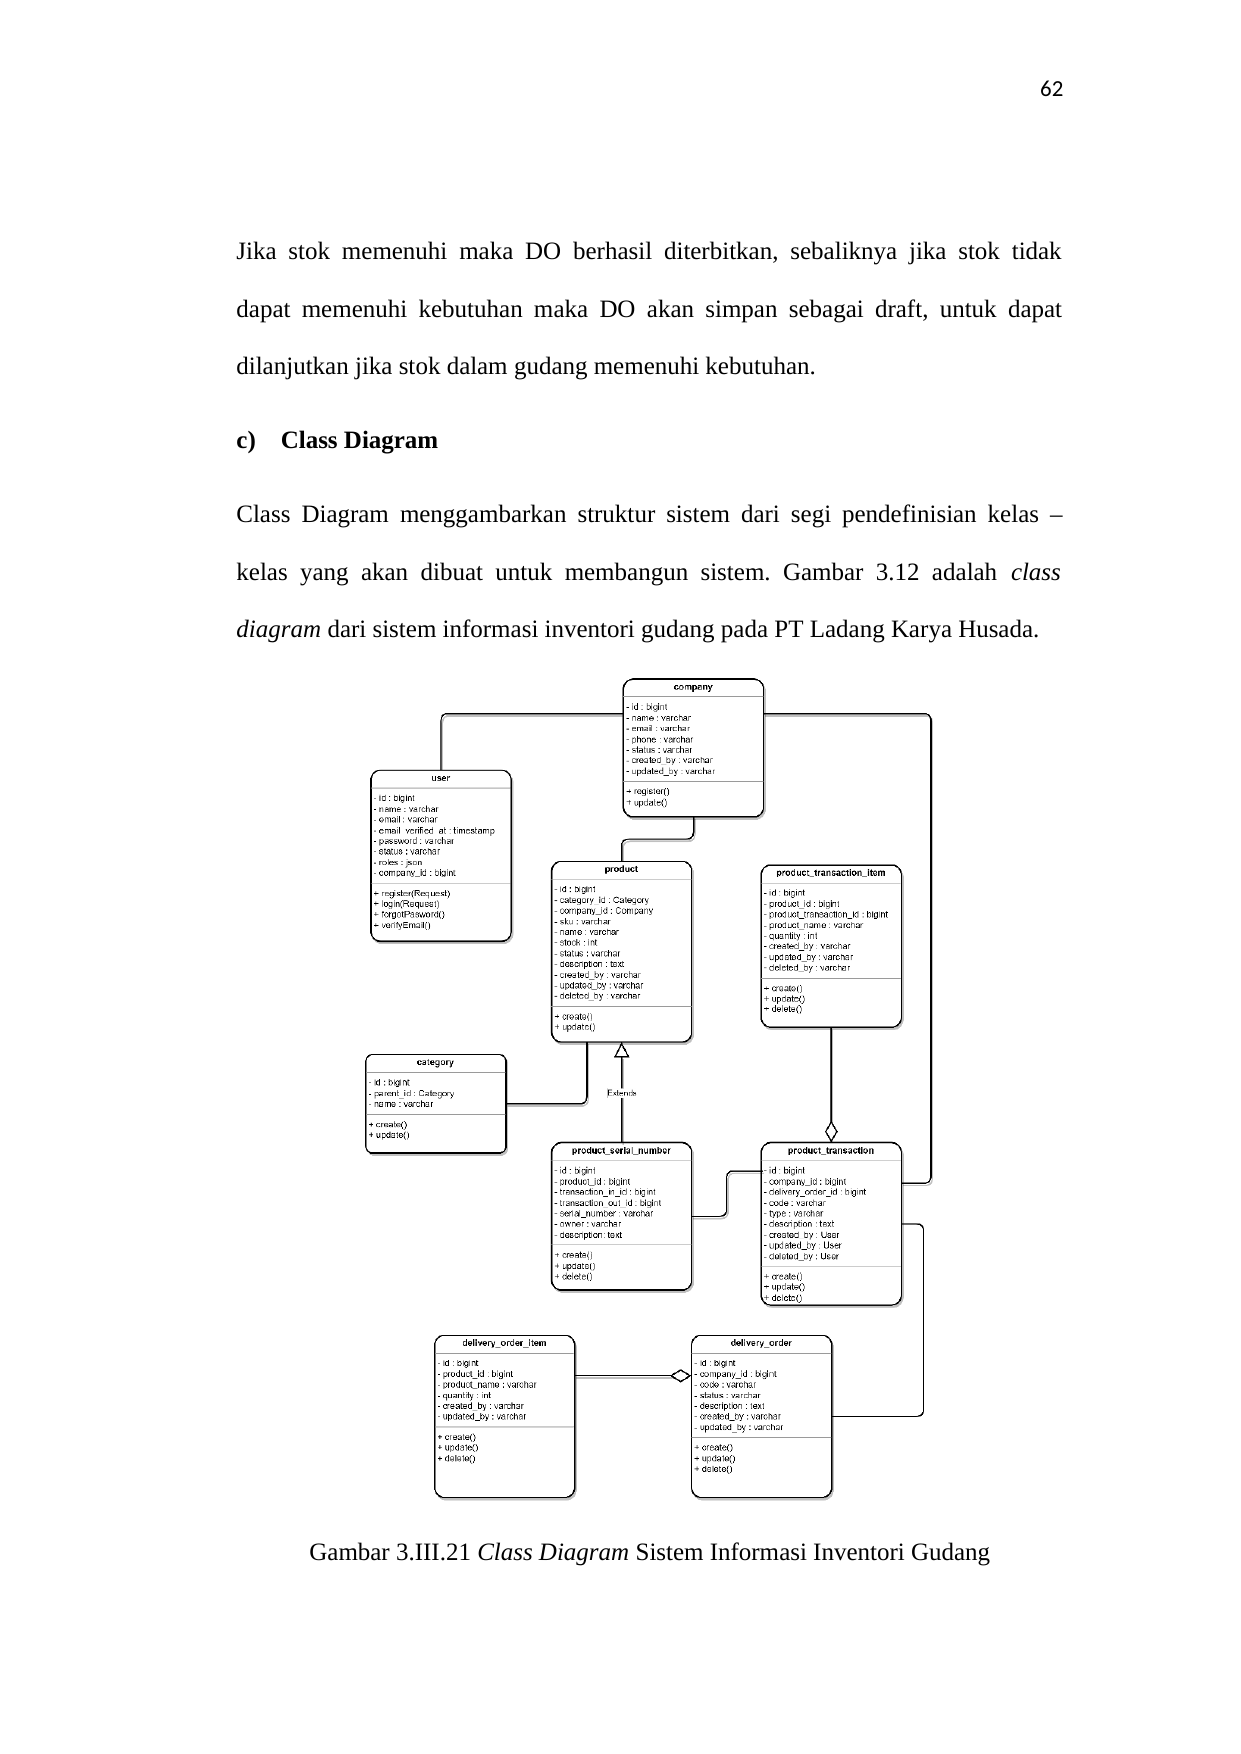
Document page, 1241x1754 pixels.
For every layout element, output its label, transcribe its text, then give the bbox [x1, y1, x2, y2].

list Class Diagram [236, 425, 1063, 454]
picture [357, 672, 942, 1510]
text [236, 236, 1063, 380]
text Class Diagram menggambarkan struktur sistem dari segi pendefinisian kelas – kelas yang akan dibuat untuk membangun sistem. Gambar 3.12 adalah class diagram dari sistem informasi inventori gudang pada PT Ladang Karya Husada. [236, 499, 1063, 643]
